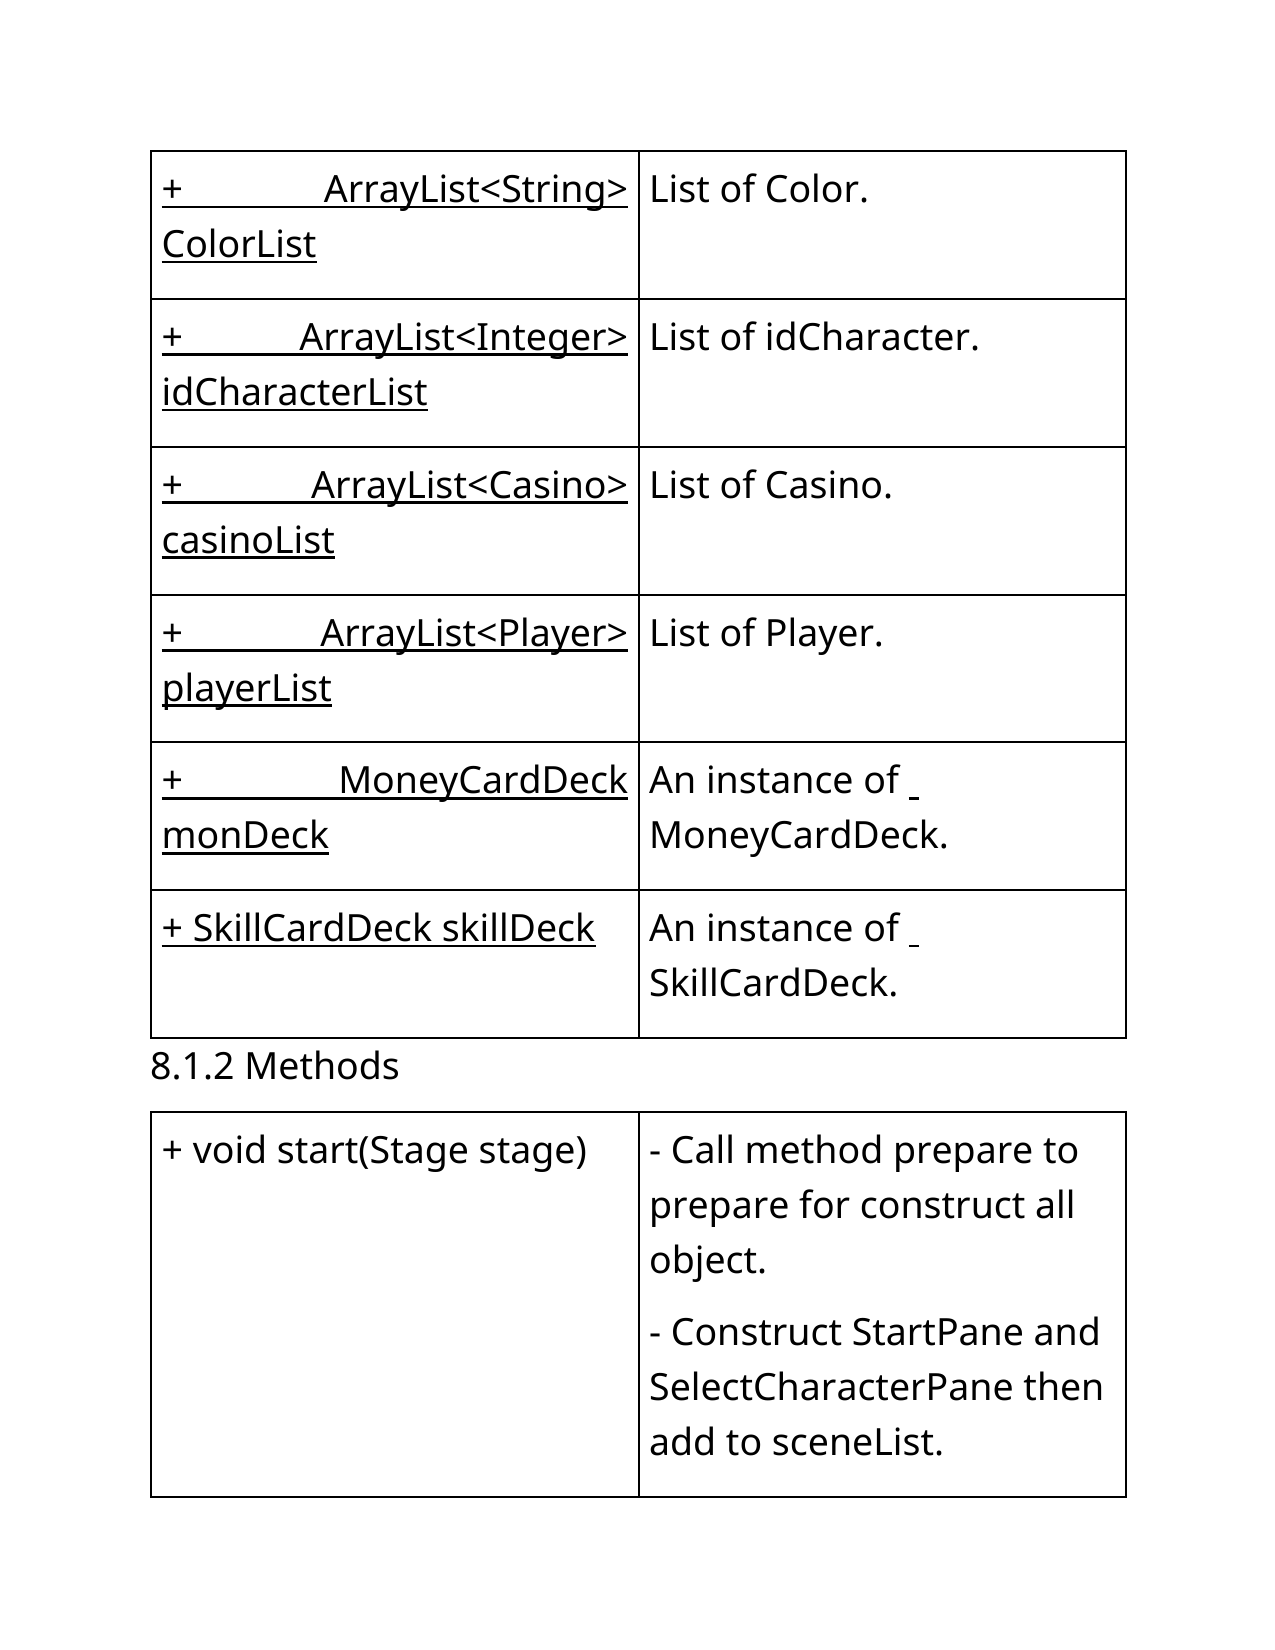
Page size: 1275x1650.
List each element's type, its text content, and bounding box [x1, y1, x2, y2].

table_cell List of Casino. [640, 448, 1125, 593]
table_cell An instance of SkillCardDeck. [640, 891, 1125, 1037]
table_cell + SkillCardDeck skillDeck [152, 891, 638, 1037]
table_cell List of Color. [640, 152, 1125, 298]
table_cell An instance of MoneyCardDeck. [640, 743, 1125, 889]
table_cell + MoneyCardDeck monDeck [152, 743, 638, 889]
text 8.1.2 Methods [150, 1039, 1125, 1090]
table_cell + ArrayList<Integer> idCharacterList [152, 300, 638, 446]
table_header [640, 1113, 1125, 1496]
table_cell + ArrayList<Player> playerList [152, 596, 638, 741]
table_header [152, 1113, 638, 1496]
table_cell + ArrayList<String> ColorList [152, 152, 638, 298]
table_cell List of Player. [640, 596, 1125, 741]
table_cell + ArrayList<Casino> casinoList [152, 448, 638, 593]
table_cell List of idCharacter. [640, 300, 1125, 446]
